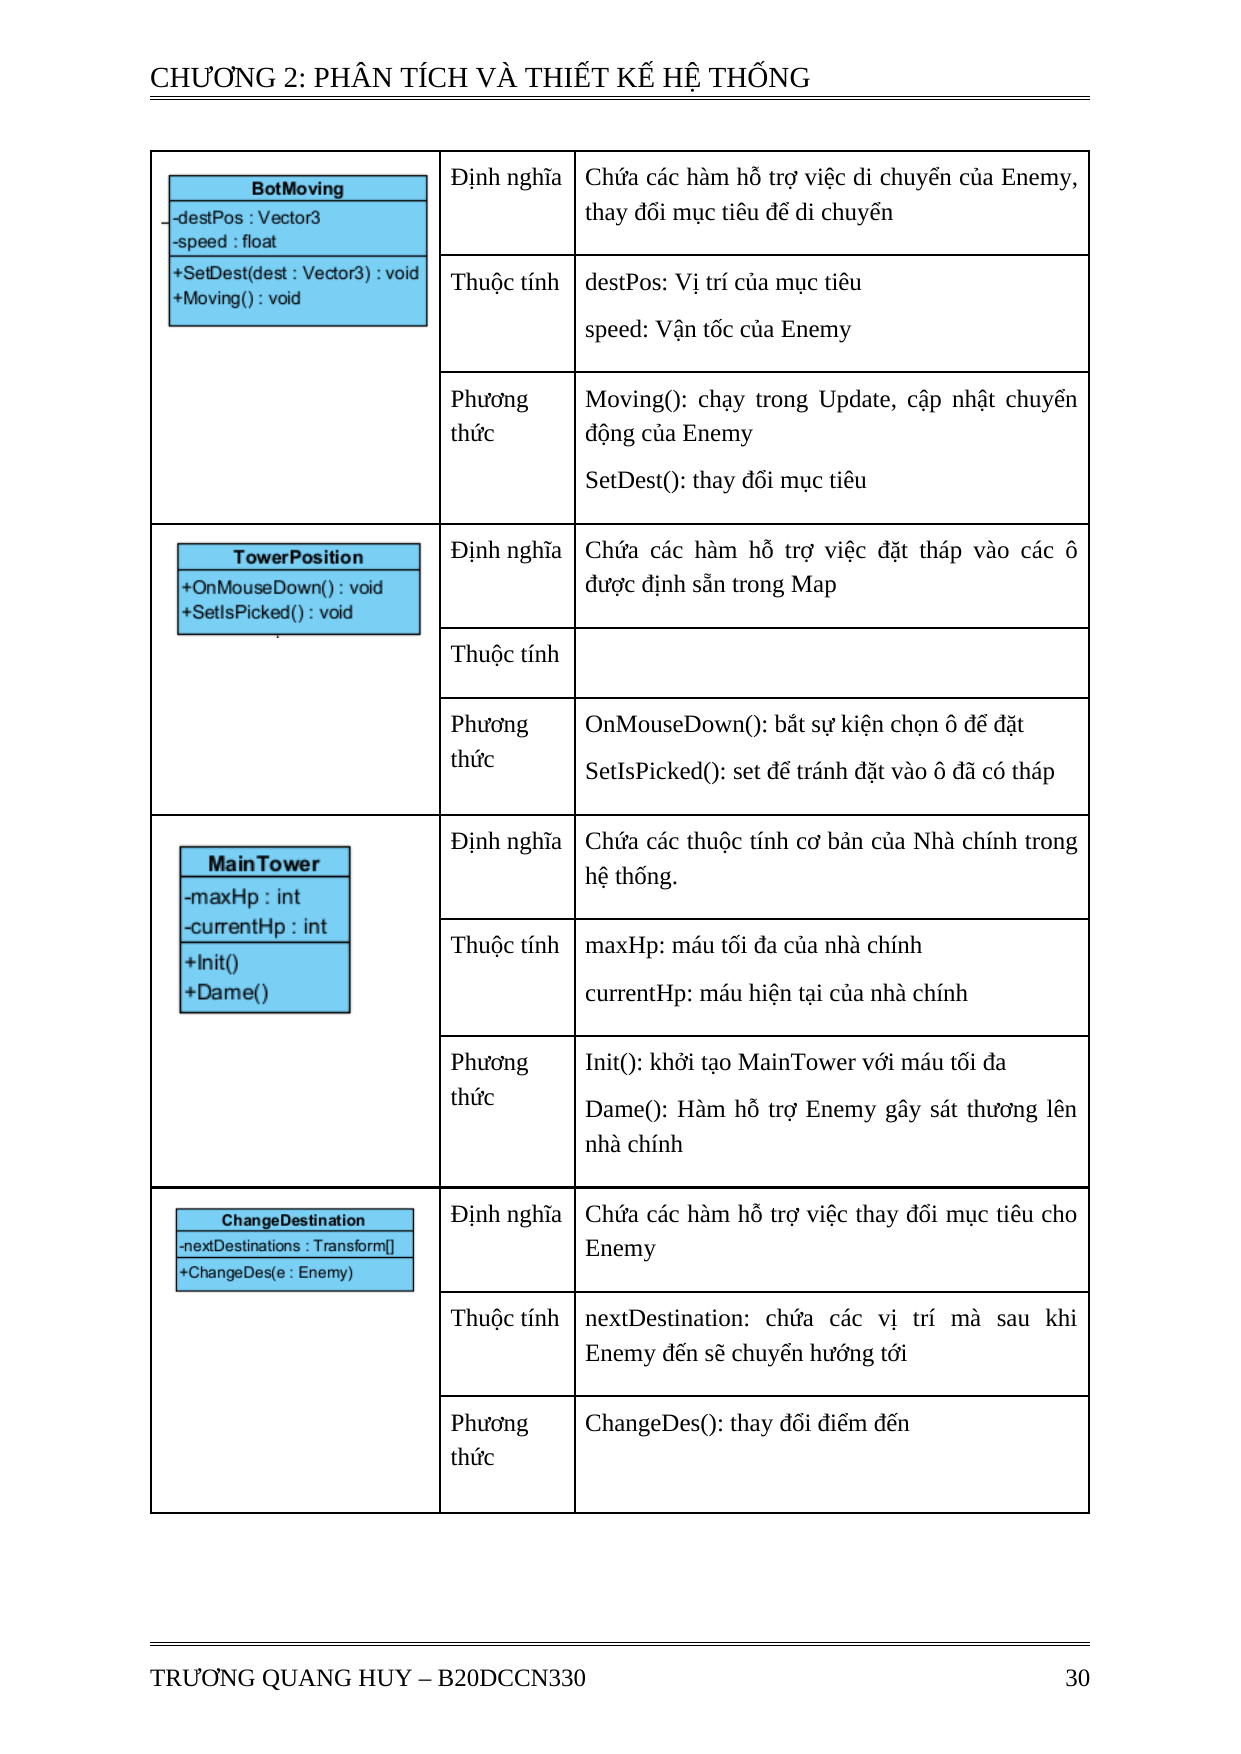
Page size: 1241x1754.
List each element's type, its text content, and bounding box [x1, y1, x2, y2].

picture [161, 535, 429, 638]
picture [161, 1198, 429, 1301]
table_cell [152, 152, 439, 523]
table_cell Thuộc tính [441, 1293, 574, 1395]
table_cell Chứa các hàm hỗ trợ việc đặt tháp vào các ô được định sẵn trong Map [576, 525, 1088, 627]
table_cell Init(): khởi tạo MainTower với máu tối đa Dame(): Hàm hỗ trợ Enemy gây sát thương lên nhà chính [576, 1037, 1088, 1186]
table_cell destPos: Vị trí của mục tiêu speed: Vận tốc của Enemy [576, 256, 1088, 371]
table_cell Phương thức [441, 1397, 574, 1512]
table_cell ChangeDes(): thay đổi điểm đến [576, 1397, 1088, 1512]
table_cell [152, 1189, 439, 1512]
table_cell Định nghĩa [441, 1189, 574, 1291]
table_cell Chứa các hàm hỗ trợ việc di chuyển của Enemy, thay đổi mục tiêu để di chuyển [576, 152, 1088, 254]
table_cell maxHp: máu tối đa của nhà chính currentHp: máu hiện tại của nhà chính [576, 920, 1088, 1035]
table_cell Định nghĩa [441, 525, 574, 627]
table_cell Phương thức [441, 1037, 574, 1186]
table_cell [152, 525, 439, 814]
table_cell [576, 629, 1088, 697]
table_cell Định nghĩa [441, 152, 574, 254]
picture [161, 826, 365, 1031]
picture [161, 162, 429, 336]
table_cell Thuộc tính [441, 629, 574, 697]
table_cell Thuộc tính [441, 256, 574, 371]
table_cell Phương thức [441, 699, 574, 814]
table_cell Thuộc tính [441, 920, 574, 1035]
table_cell OnMouseDown(): bắt sự kiện chọn ô để đặt SetIsPicked(): set để tránh đặt vào ô đã có tháp [576, 699, 1088, 814]
table_cell Moving(): chạy trong Update, cập nhật chuyển động của Enemy SetDest(): thay đổi mục tiêu [576, 373, 1088, 523]
table_cell nextDestination: chứa các vị trí mà sau khi Enemy đến sẽ chuyển hướng tới [576, 1293, 1088, 1395]
table_cell Định nghĩa [441, 816, 574, 918]
table_cell Chứa các thuộc tính cơ bản của Nhà chính trong hệ thống. [576, 816, 1088, 918]
table_cell [152, 816, 439, 1186]
table_cell Phương thức [441, 373, 574, 523]
table_cell Chứa các hàm hỗ trợ việc thay đổi mục tiêu cho Enemy [576, 1189, 1088, 1291]
